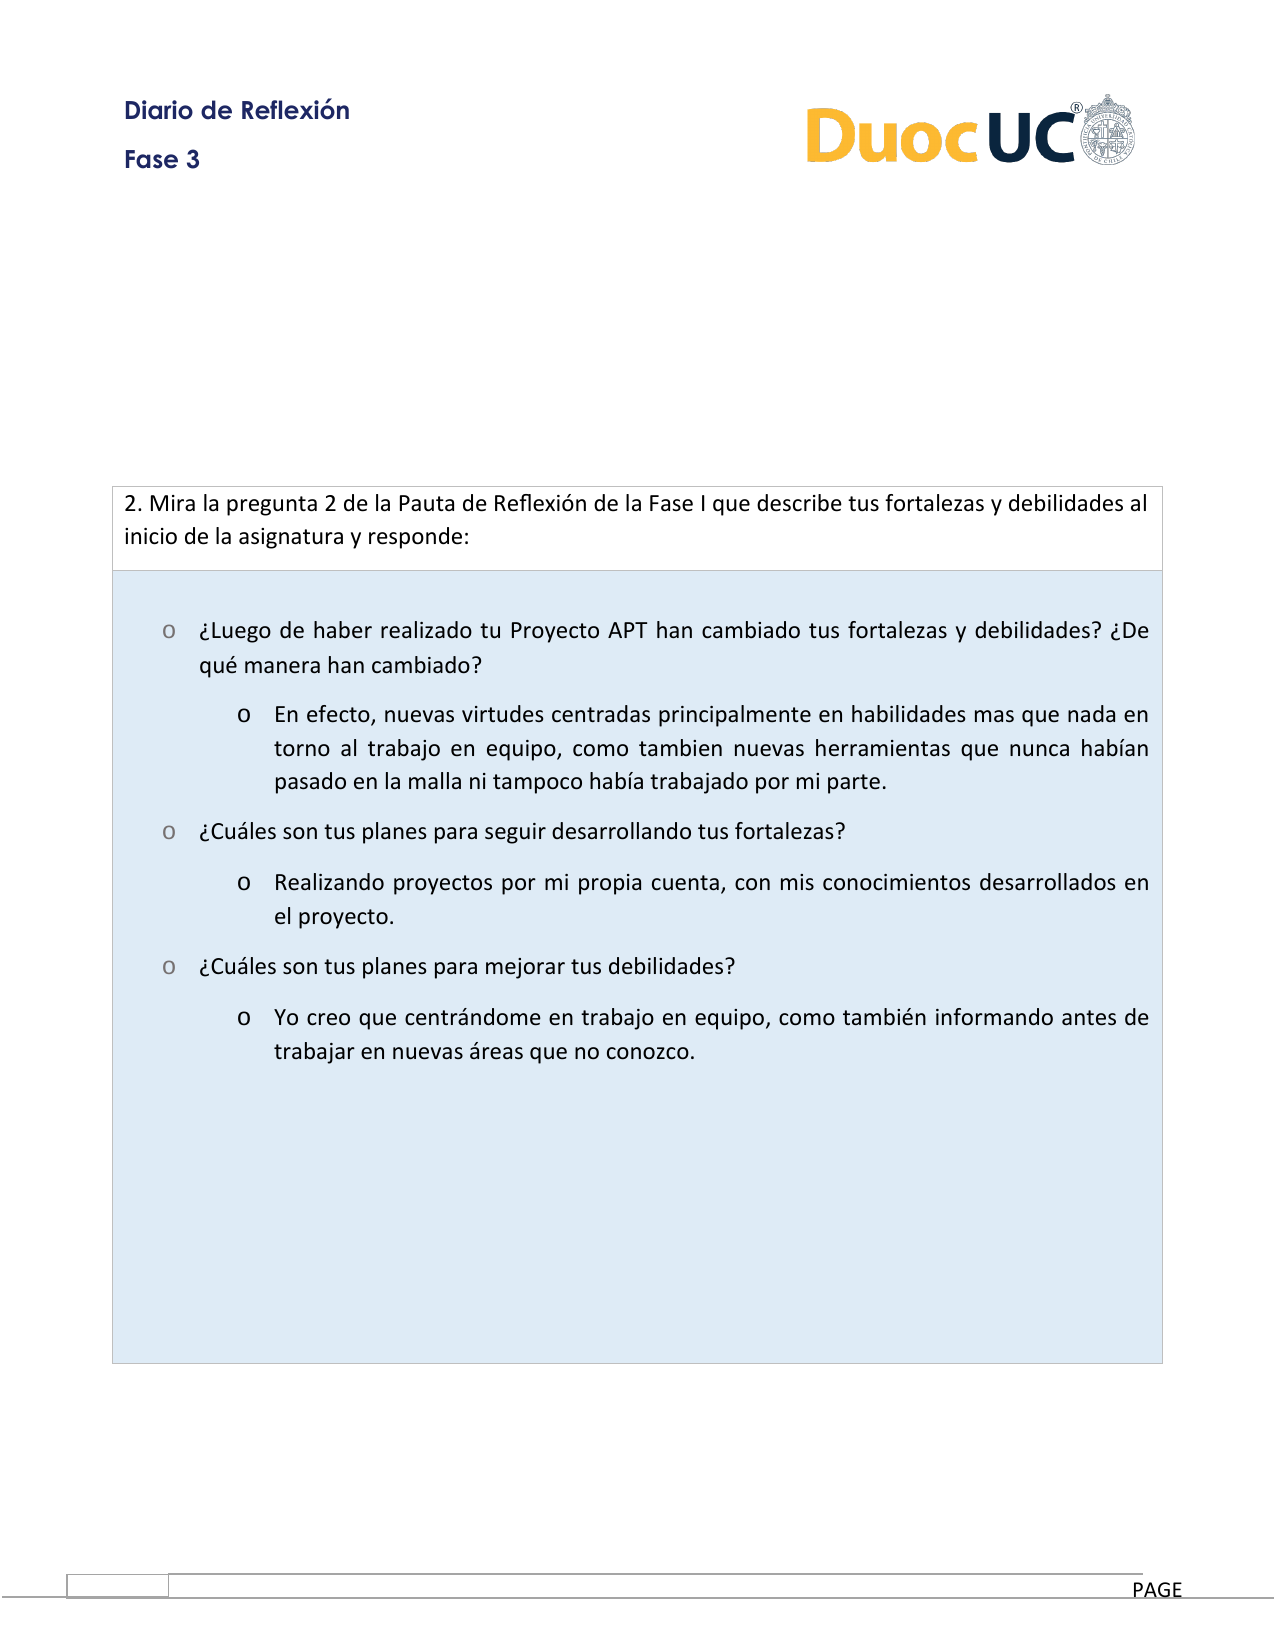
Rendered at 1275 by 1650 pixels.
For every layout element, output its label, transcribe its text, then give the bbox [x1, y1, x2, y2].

picture [807, 94, 1135, 165]
table_header 2. Mira la pregunta 2 de la Pauta de Reflexión de la Fase I que describe tus fortalezas y debilidades al inicio de la asignatura y responde: [113, 487, 1162, 569]
table_cell ¿Luego de haber realizado tu Proyecto APT han cambiado tus fortalezas y debilidades? ¿De qué manera han cambiado? En efecto, nuevas virtudes centradas principalmente en habilidades mas que nada en torno al trabajo en equipo, como tambien nuevas herramientas que nunca habían pasado en la malla ni tampoco había trabajado por mi parte. ¿Cuáles son tus planes para seguir desarrollando tus fortalezas? Realizando proyectos por mi propia cuenta, con mis conocimientos desarrollados en el proyecto. ¿Cuáles son tus planes para mejorar tus debilidades? Yo creo que centrándome en trabajo en equipo, como también informando antes de trabajar en nuevas áreas que no conozco. [113, 571, 1162, 1363]
